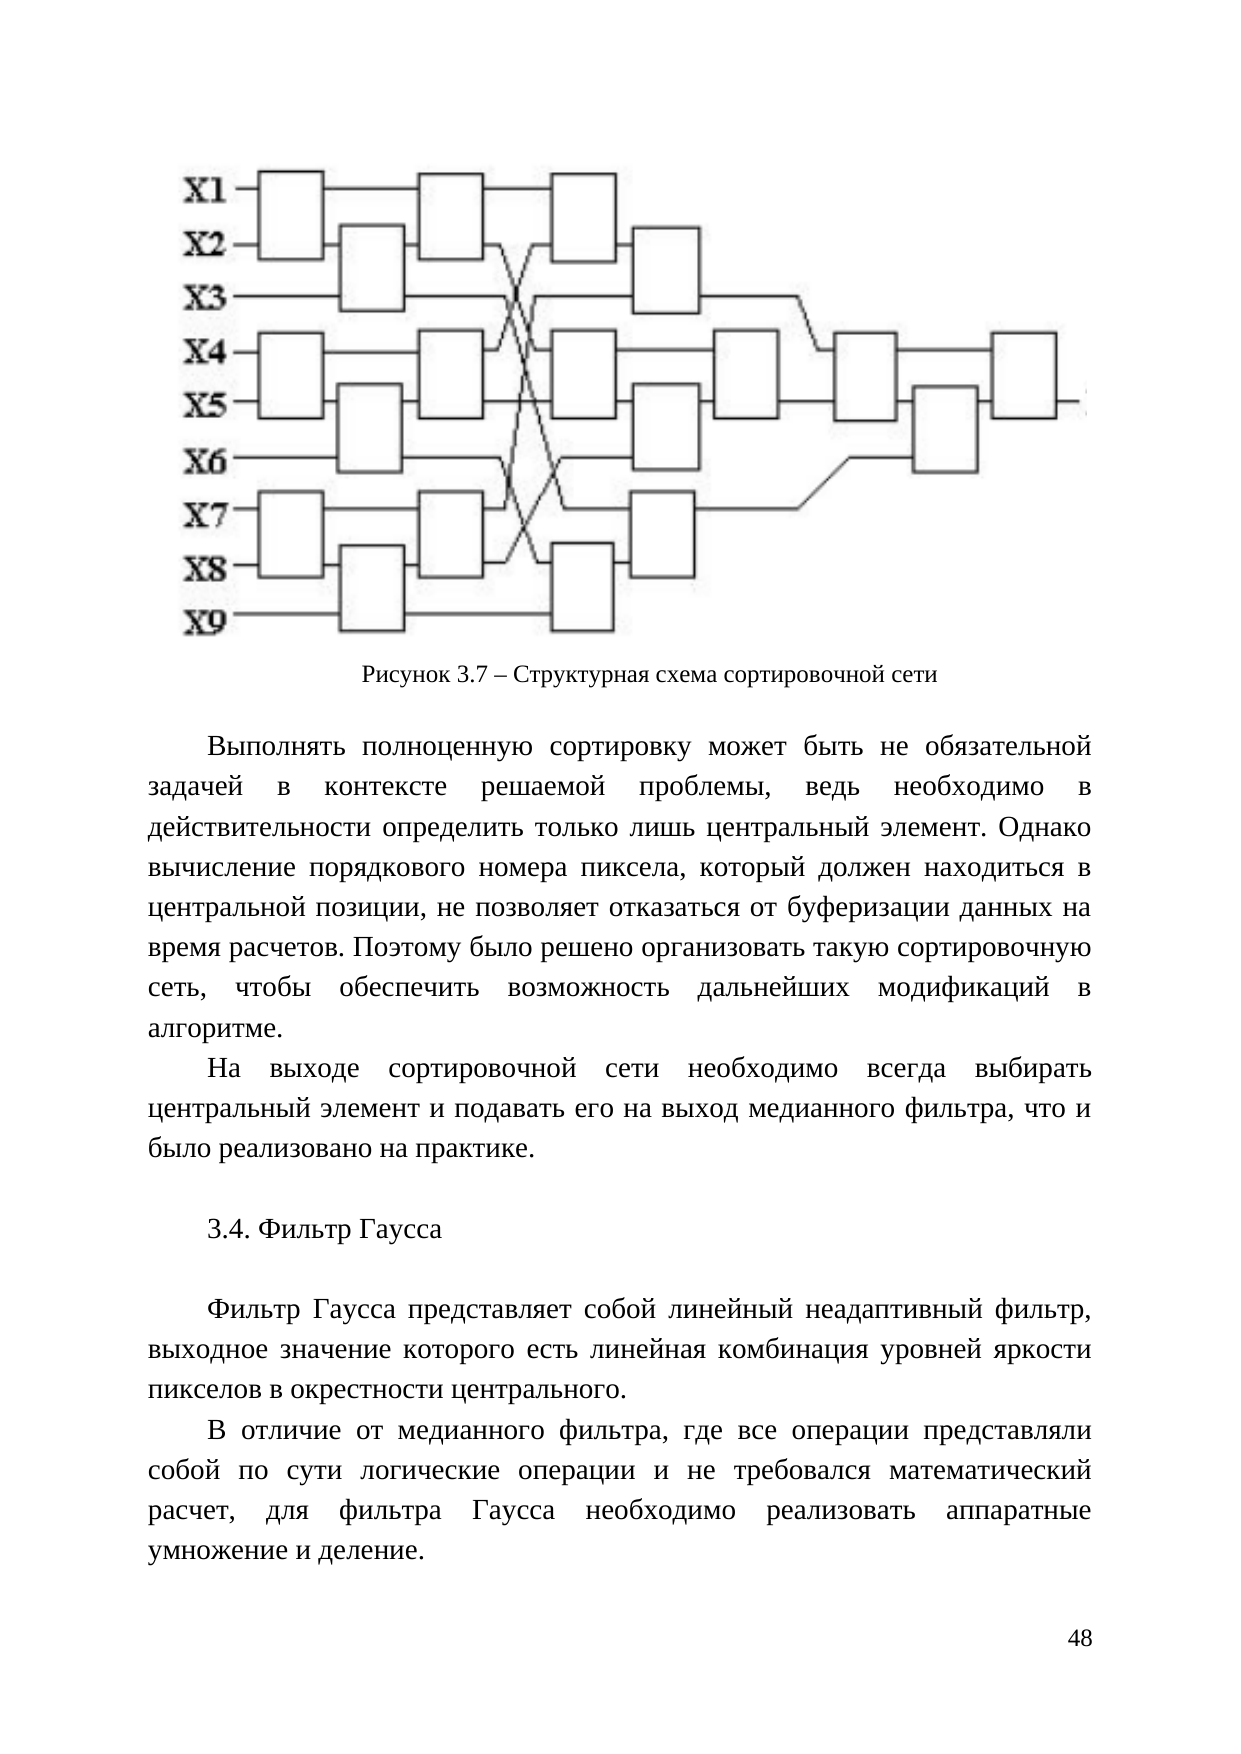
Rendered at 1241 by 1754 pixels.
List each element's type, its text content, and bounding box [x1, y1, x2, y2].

text На выходе сортировочной сети необходимо всегда выбирать центральный элемент и подавать его на выход медианного фильтра, что и было реализовано на практике. [148, 1050, 1092, 1164]
text Рисунок 3.7 – Структурная схема сортировочной сети [148, 659, 1092, 688]
text Фильтр Гаусса представляет собой линейный неадаптивный фильтр, выходное значение которого есть линейная комбинация уровней яркости пикселов в окрестности центрального. [148, 1291, 1092, 1405]
text Выполнять полноценную сортировку может быть не обязательной задачей в контексте решаемой проблемы, ведь необходимо в действительности определить только лишь центральный элемент. Однако вычисление порядкового номера пиксела, который должен находиться в центральной позиции, не позволяет отказаться от буферизации данных на время расчетов. Поэтому было решено организовать такую сортировочную сеть, чтобы обеспечить возможность дальнейших модификаций в алгоритме. [148, 728, 1092, 1043]
list Фильтр Гаусса [148, 1211, 1092, 1244]
text В отличие от медианного фильтра, где все операции представляли собой по сути логические операции и не требовался математический расчет, для фильтра Гаусса необходимо реализовать аппаратные умножение и деление. [148, 1412, 1092, 1566]
picture [153, 147, 1087, 654]
